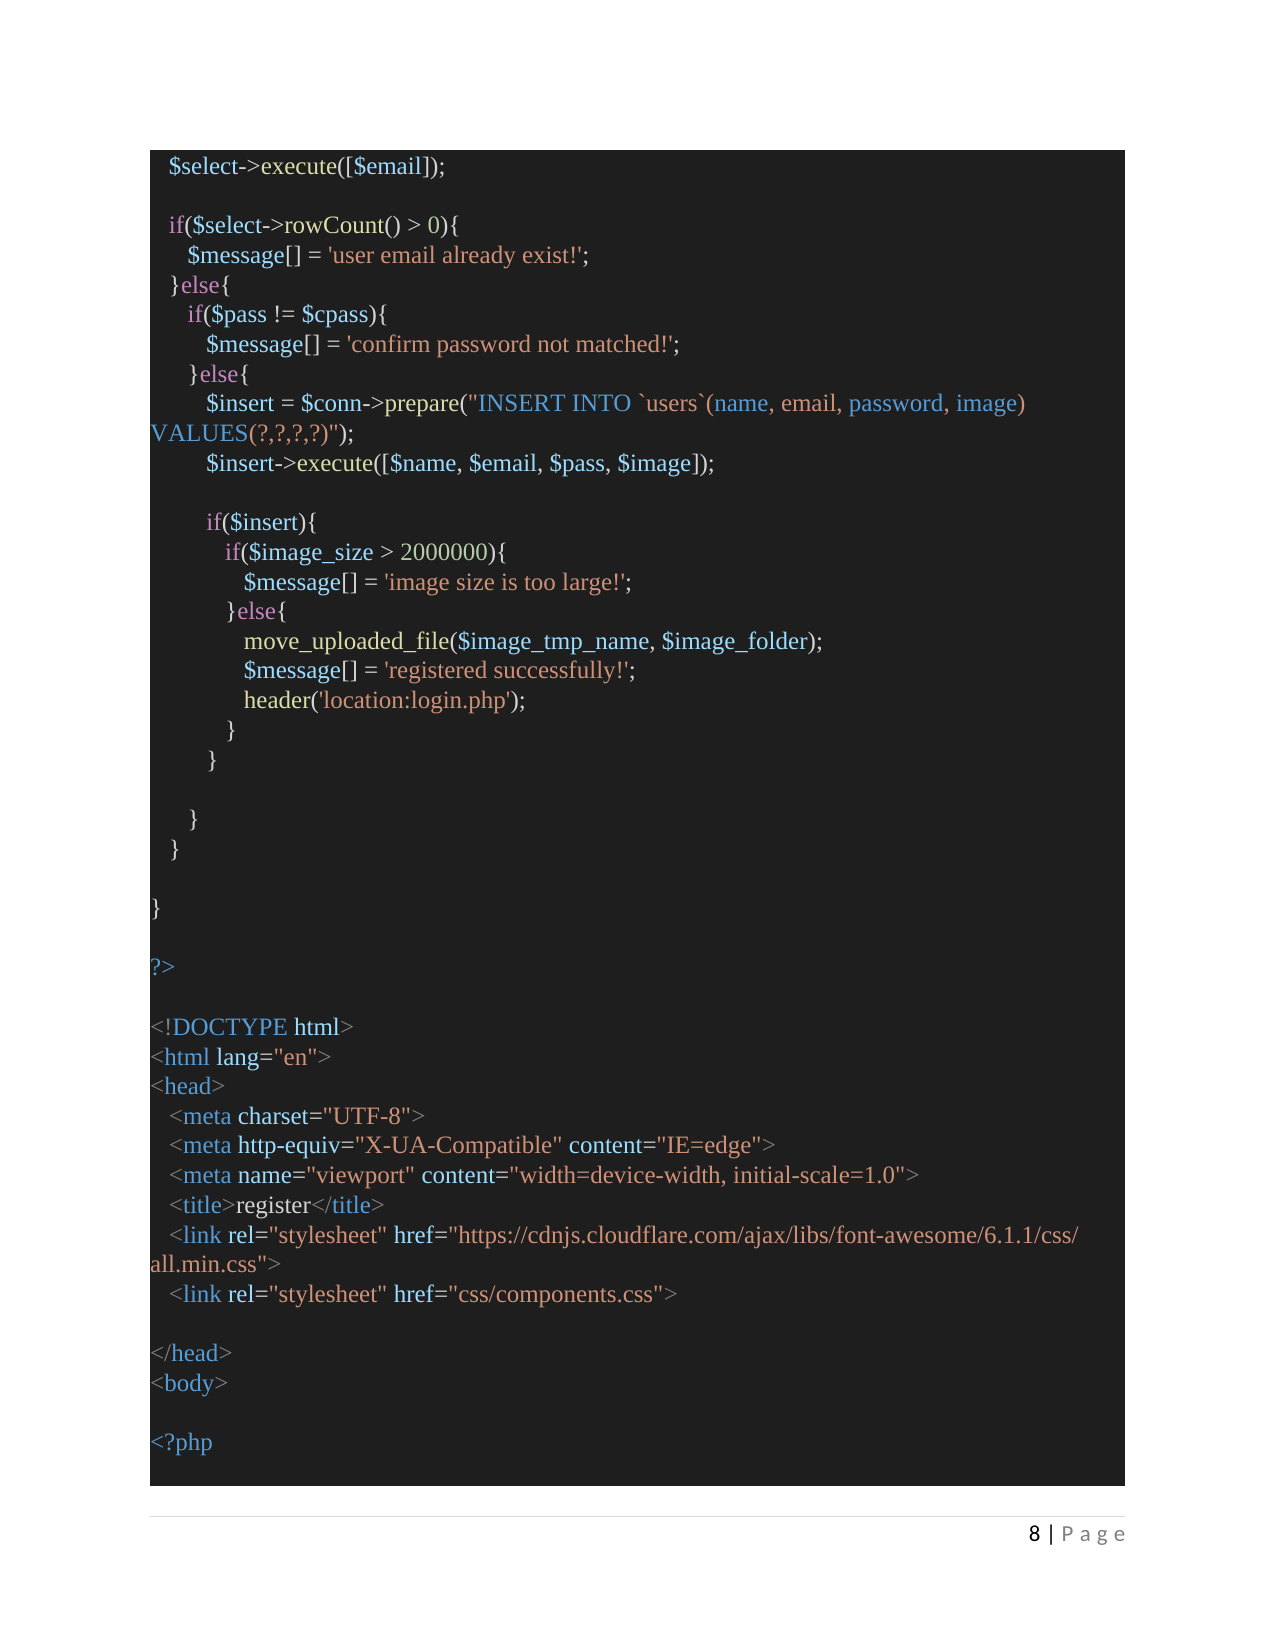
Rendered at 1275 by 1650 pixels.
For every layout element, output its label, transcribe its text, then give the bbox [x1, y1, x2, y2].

text header('location:login.php'); [150, 684, 1125, 714]
text $message[] = 'image size is too large!'; [150, 566, 1125, 595]
text if($select->rowCount() > 0){ [150, 209, 1125, 239]
text if($insert){ [150, 506, 1125, 536]
text <meta http-equiv="X-UA-Compatible" content="IE=edge"> [150, 1130, 1125, 1159]
text $message[] = 'confirm password not matched!'; [150, 328, 1125, 358]
text <!DOCTYPE html> [150, 1011, 1125, 1041]
text } [150, 714, 1125, 744]
text }else{ [150, 269, 1125, 298]
text if($pass != $cpass){ [150, 298, 1125, 328]
text move_uploaded_file($image_tmp_name, $image_folder); [150, 625, 1125, 655]
text $message[] = 'registered successfully!'; [150, 655, 1125, 684]
text <?php [150, 1427, 1125, 1456]
text } [150, 892, 1125, 922]
text $select->execute([$email]); [150, 150, 1125, 180]
text if($image_size > 2000000){ [150, 536, 1125, 566]
text $insert->execute([$name, $email, $pass, $image]); [150, 447, 1125, 477]
text } [150, 833, 1125, 862]
text }else{ [150, 358, 1125, 387]
text ?> [150, 952, 1125, 981]
text <meta name="viewport" content="width=device-width, initial-scale=1.0"> [150, 1159, 1125, 1189]
text $insert = $conn->prepare("INSERT INTO `users`(name, email, password, image) VALUES(?,?,?,?)"); [150, 387, 1125, 447]
text <body> [150, 1367, 1125, 1397]
text } [150, 803, 1125, 833]
text <meta charset="UTF-8"> [150, 1100, 1125, 1130]
text <html lang="en"> [150, 1041, 1125, 1070]
text $message[] = 'user email already exist!'; [150, 239, 1125, 269]
text }else{ [150, 595, 1125, 625]
text <head> [150, 1070, 1125, 1100]
text <link rel="stylesheet" href="https://cdnjs.cloudflare.com/ajax/libs/font-awesome/6.1.1/css/all.min.css"> [150, 1219, 1125, 1278]
text } [150, 744, 1125, 773]
text </head> [150, 1337, 1125, 1367]
text <title>register</title> [150, 1189, 1125, 1219]
text <link rel="stylesheet" href="css/components.css"> [150, 1278, 1125, 1308]
